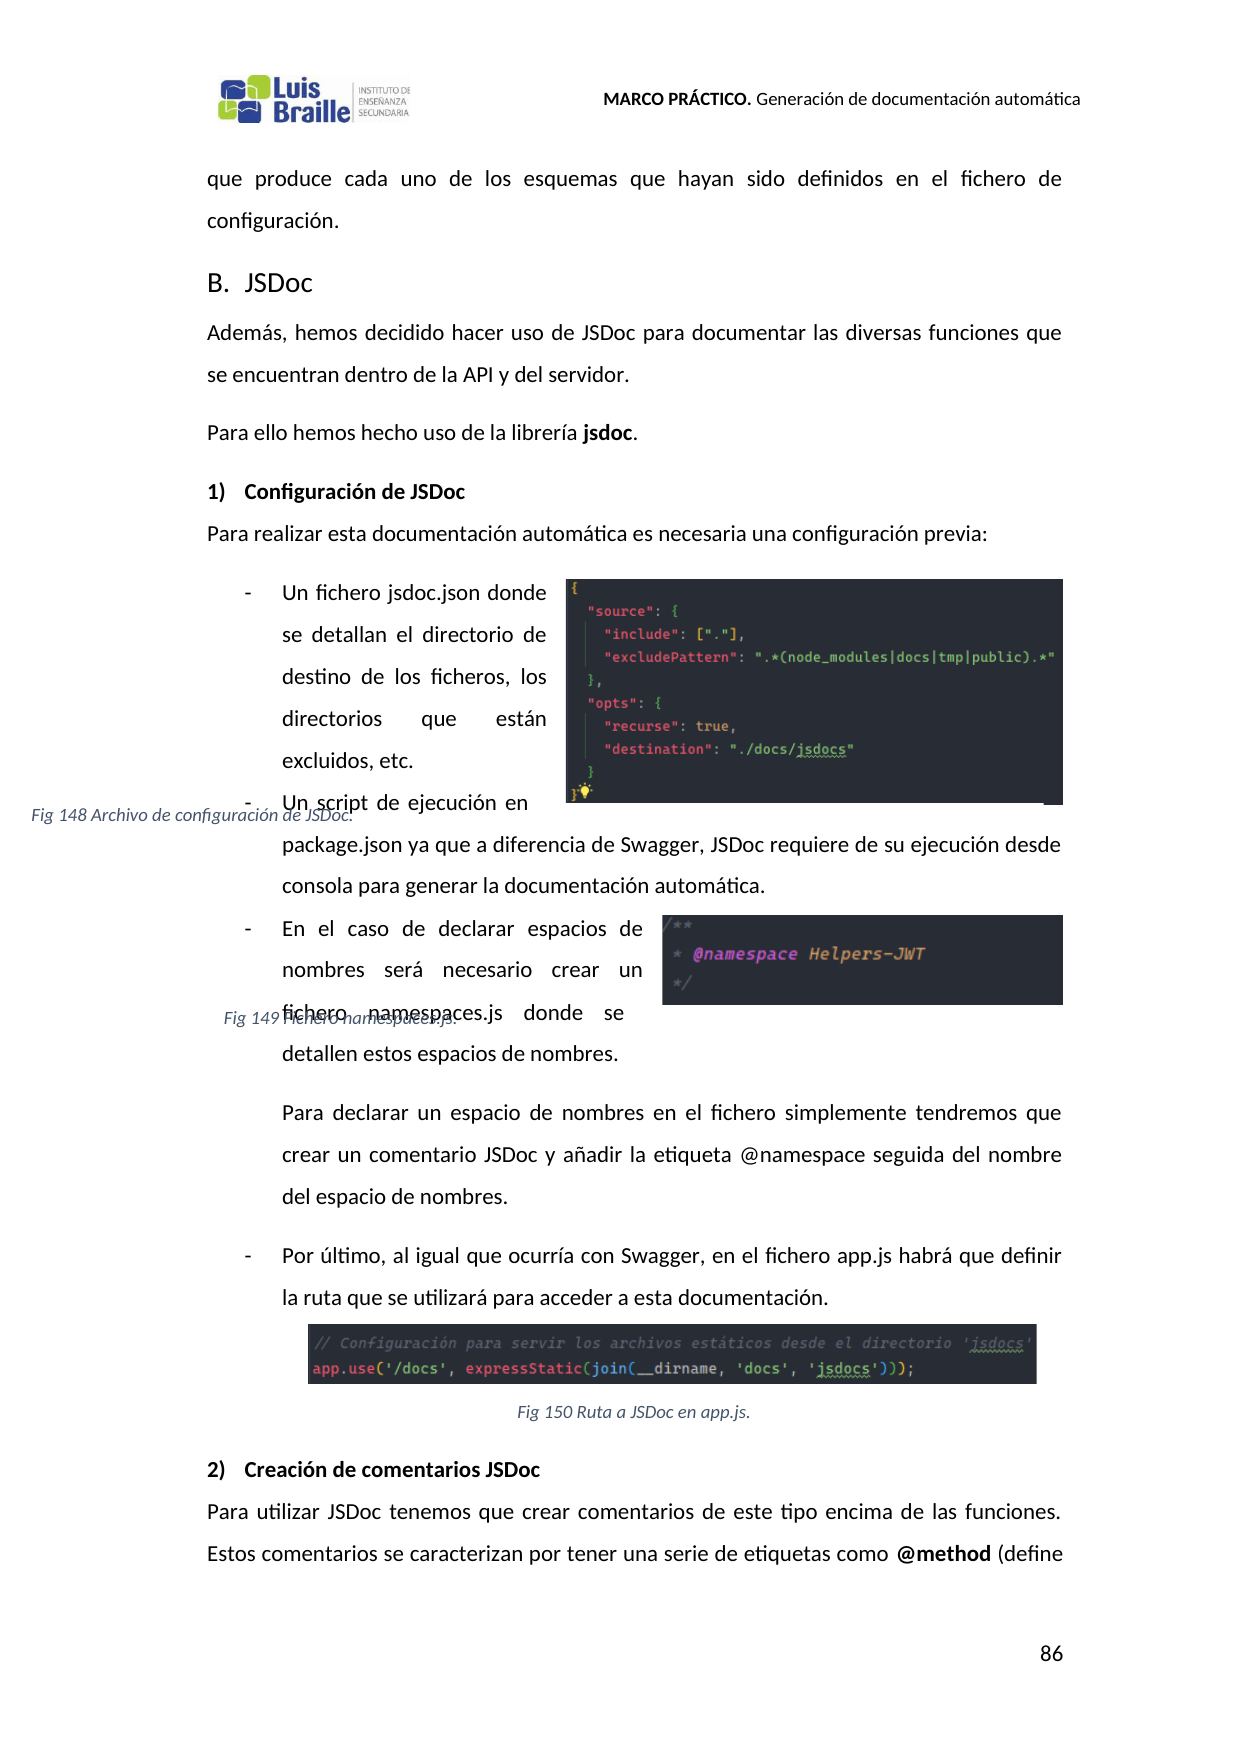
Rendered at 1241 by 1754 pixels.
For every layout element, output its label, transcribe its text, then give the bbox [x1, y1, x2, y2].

text Además, hemos decidido hacer uso de JSDoc para documentar las diversas funciones que se encuentran dentro de la API y del servidor. [207, 318, 1063, 388]
list Creación de comentarios JSDoc [207, 1455, 1063, 1483]
list Por último, al igual que ocurría con Swagger, en el fichero app.js habrá que definir la ruta que se utilizará para acceder a esta documentación. [244, 1241, 1063, 1311]
text Para declarar un espacio de nombres en el fichero simplemente tendremos que crear un comentario JSDoc y añadir la etiqueta @namespace seguida del nombre del espacio de nombres. [282, 1098, 1063, 1210]
text Fig 150 Ruta a JSDoc en app.js. [207, 1400, 1063, 1423]
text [207, 1497, 1063, 1567]
text Para ello hemos hecho uso de la librería jsdoc. [207, 418, 1063, 447]
picture [308, 1324, 1037, 1384]
list JSDoc [207, 264, 1063, 300]
list Un script de ejecución en package.json ya que a diferencia de Swagger, JSDoc requiere de su ejecución desde consola para generar la documentación automática. [244, 788, 1063, 900]
list Configuración de JSDoc [207, 477, 1063, 505]
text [207, 164, 1063, 234]
picture [565, 579, 1063, 805]
text Para realizar esta documentación automática es necesaria una configuración previa: [207, 519, 1063, 547]
picture [662, 915, 1063, 1005]
